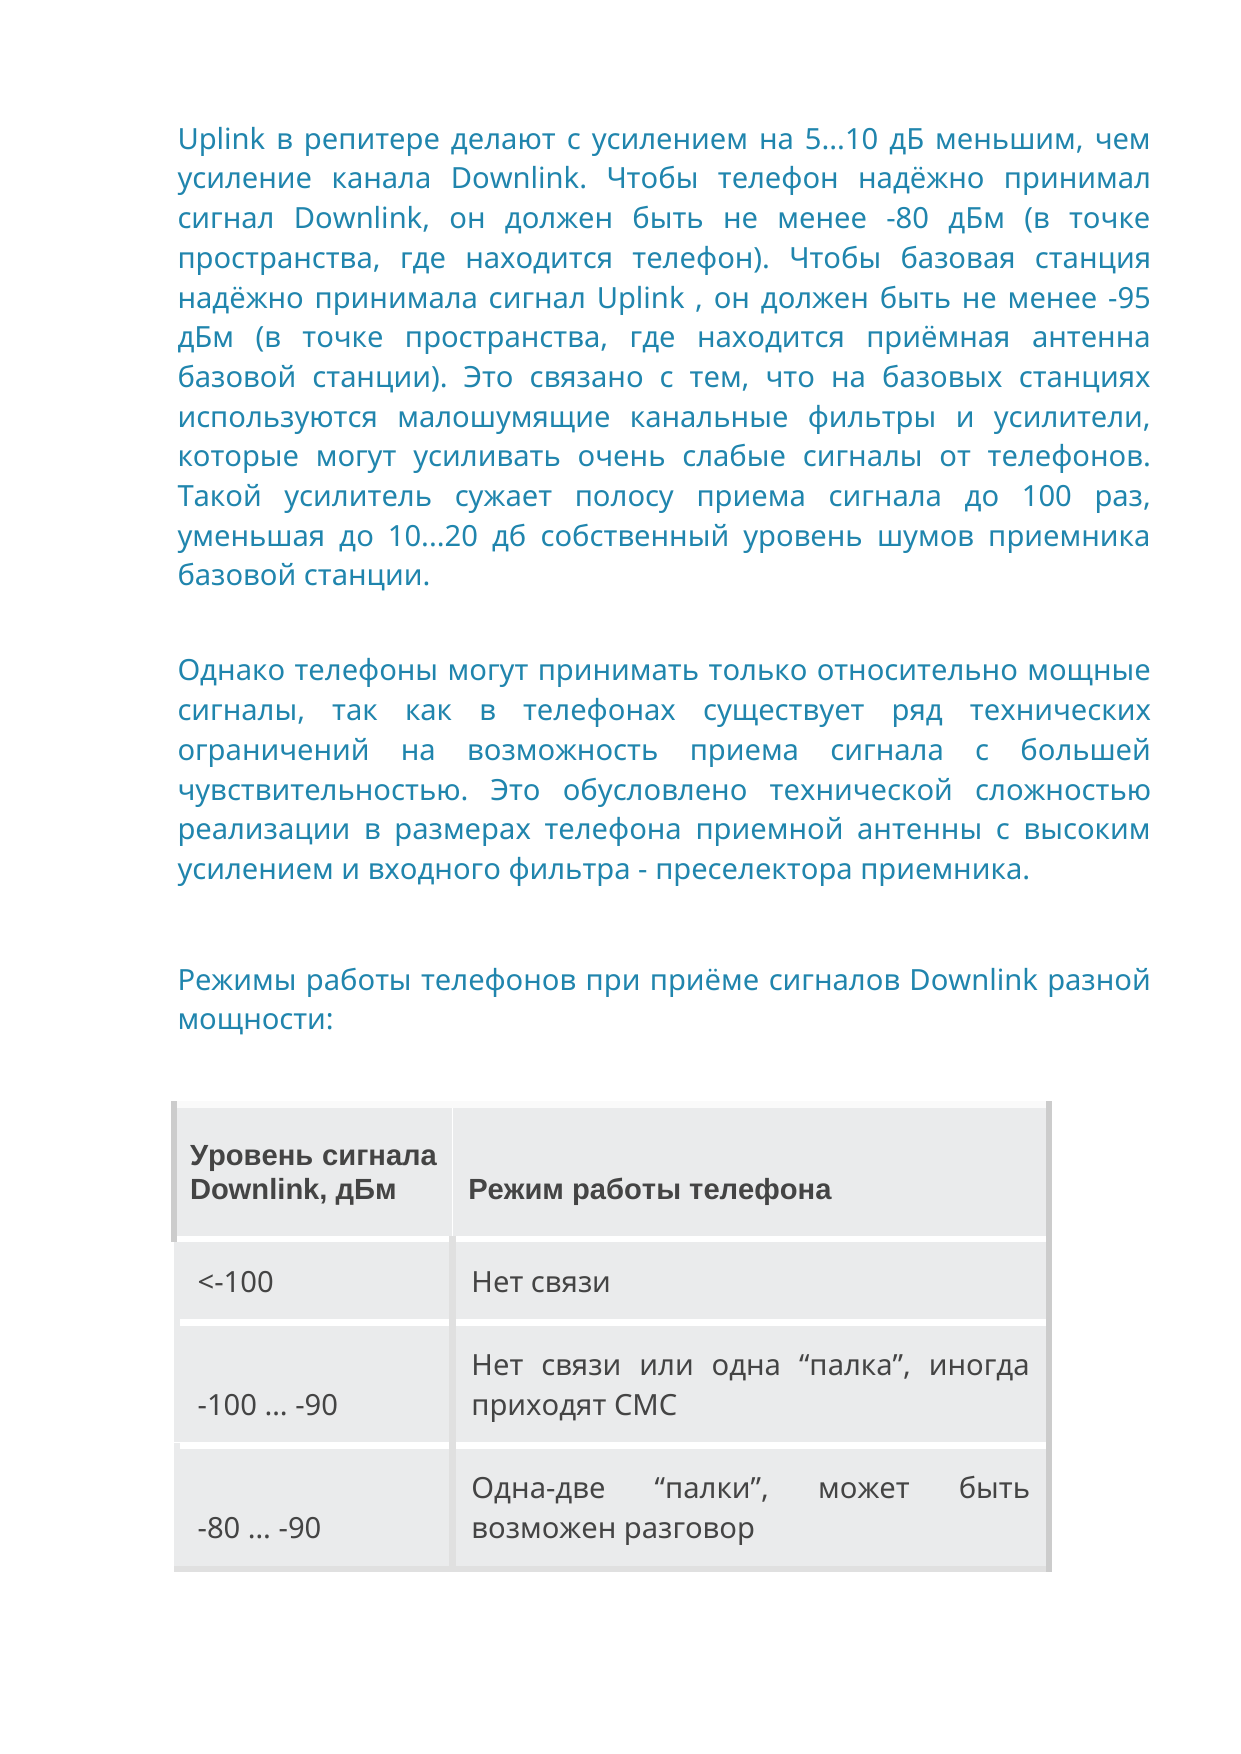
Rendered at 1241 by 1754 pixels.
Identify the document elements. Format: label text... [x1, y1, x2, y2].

table_cell <-100 [174, 1242, 449, 1319]
table_cell Одна-две “палки”, может быть возможен разговор [456, 1449, 1046, 1566]
table_header Уровень сигнала Downlink, дБм [177, 1108, 452, 1236]
table_cell Нет связи или одна “палка”, иногда приходят СМС [456, 1326, 1046, 1442]
table_cell -100 … -90 [174, 1319, 449, 1442]
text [177, 118, 1152, 594]
text Однако телефоны могут принимать только относительно мощные сигналы, так как в телефонах существует ряд технических ограничений на возможность приема сигнала с большей чувствительностью. Это обусловлено технической сложностью реализации в размерах телефона приемной антенны с высоким усилением и входного фильтра - преселектора приемника. [177, 610, 1152, 888]
table_header Режим работы телефона [453, 1108, 1046, 1236]
table_cell Нет связи [456, 1242, 1046, 1319]
table_cell -80 … -90 [174, 1443, 449, 1566]
text Режимы работы телефонов при приёме сигналов Downlink разной мощности: [177, 959, 1152, 1038]
